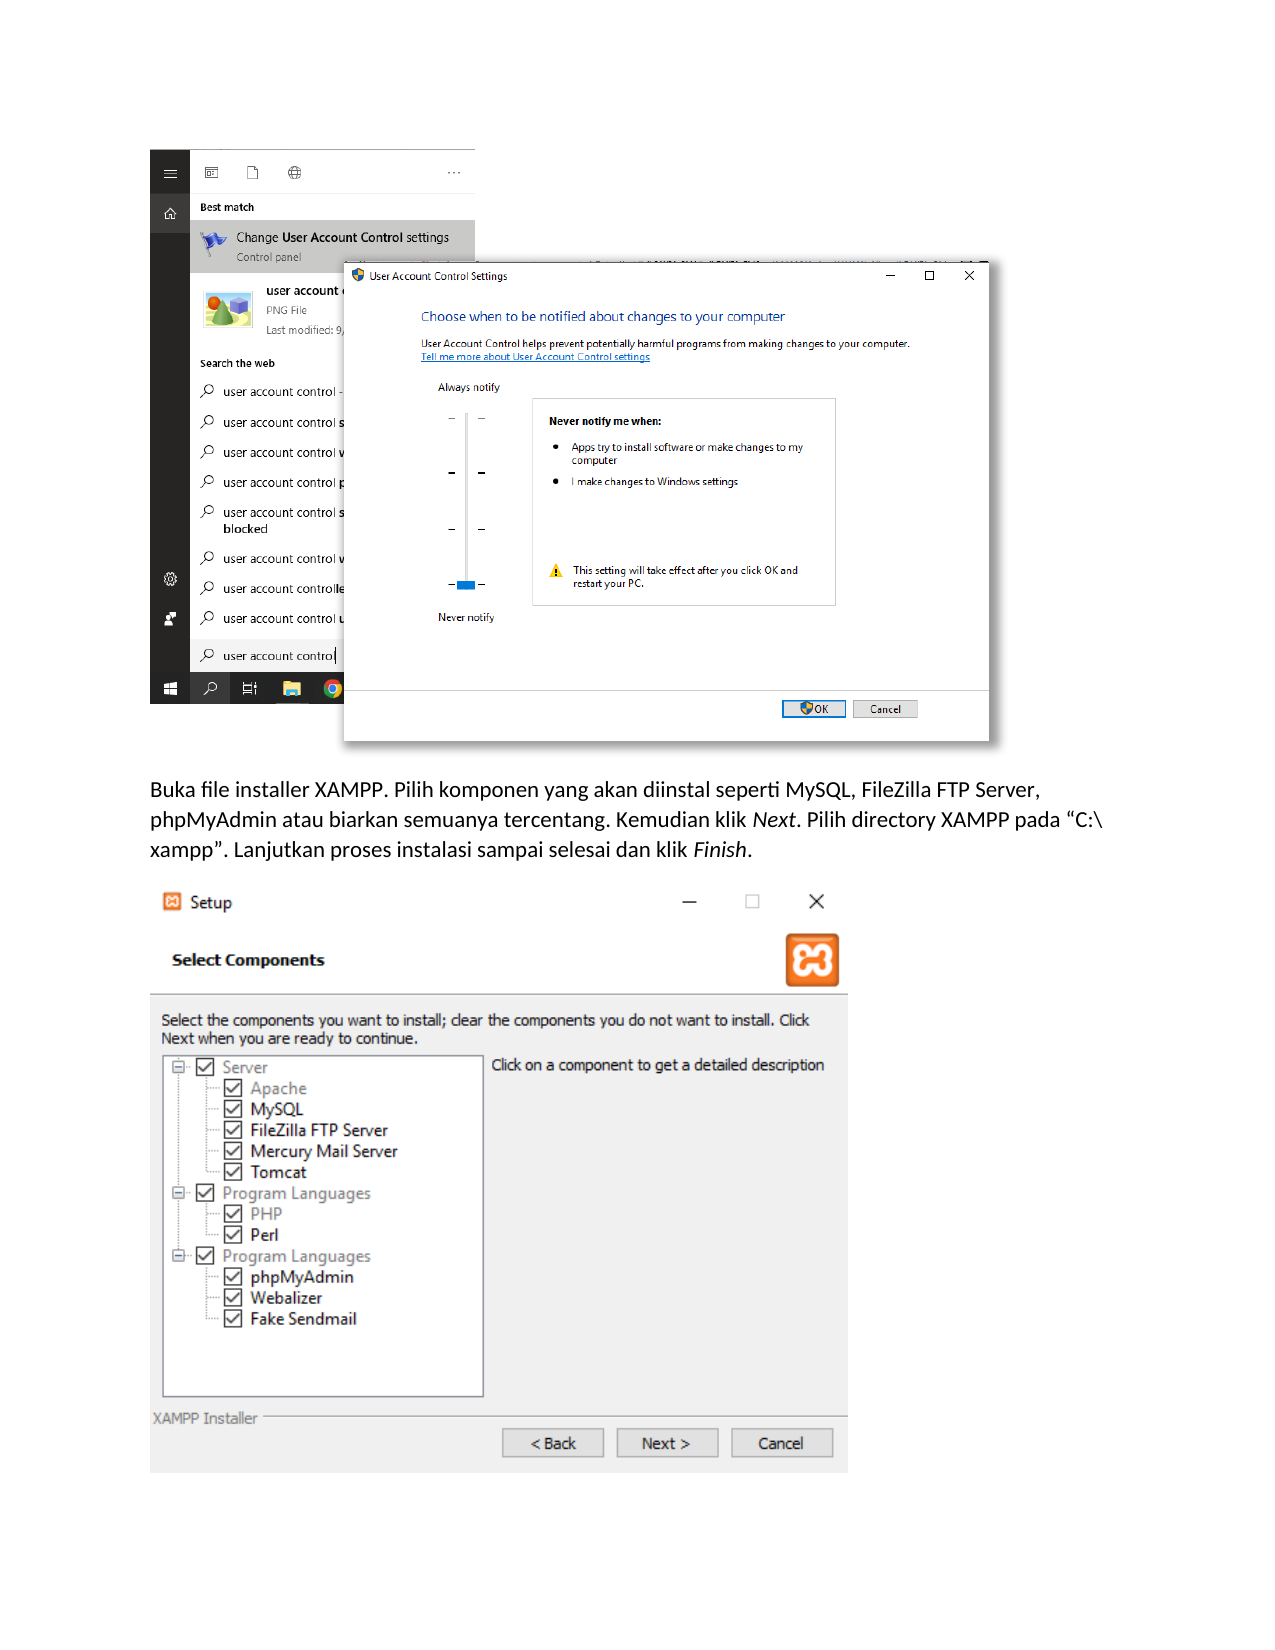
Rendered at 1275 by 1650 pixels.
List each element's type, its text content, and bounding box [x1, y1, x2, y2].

picture [150, 149, 989, 741]
text Buka file installer XAMPP. Pilih komponen yang akan diinstal seperti MySQL, FileZilla FTP Server, phpMyAdmin atau biarkan semuanya tercentang. Kemudian klik Next. Pilih directory XAMPP pada “C:\xampp”. Lanjutkan proses instalasi sampai selesai dan klik Finish. [150, 775, 1125, 864]
picture [150, 882, 848, 1473]
